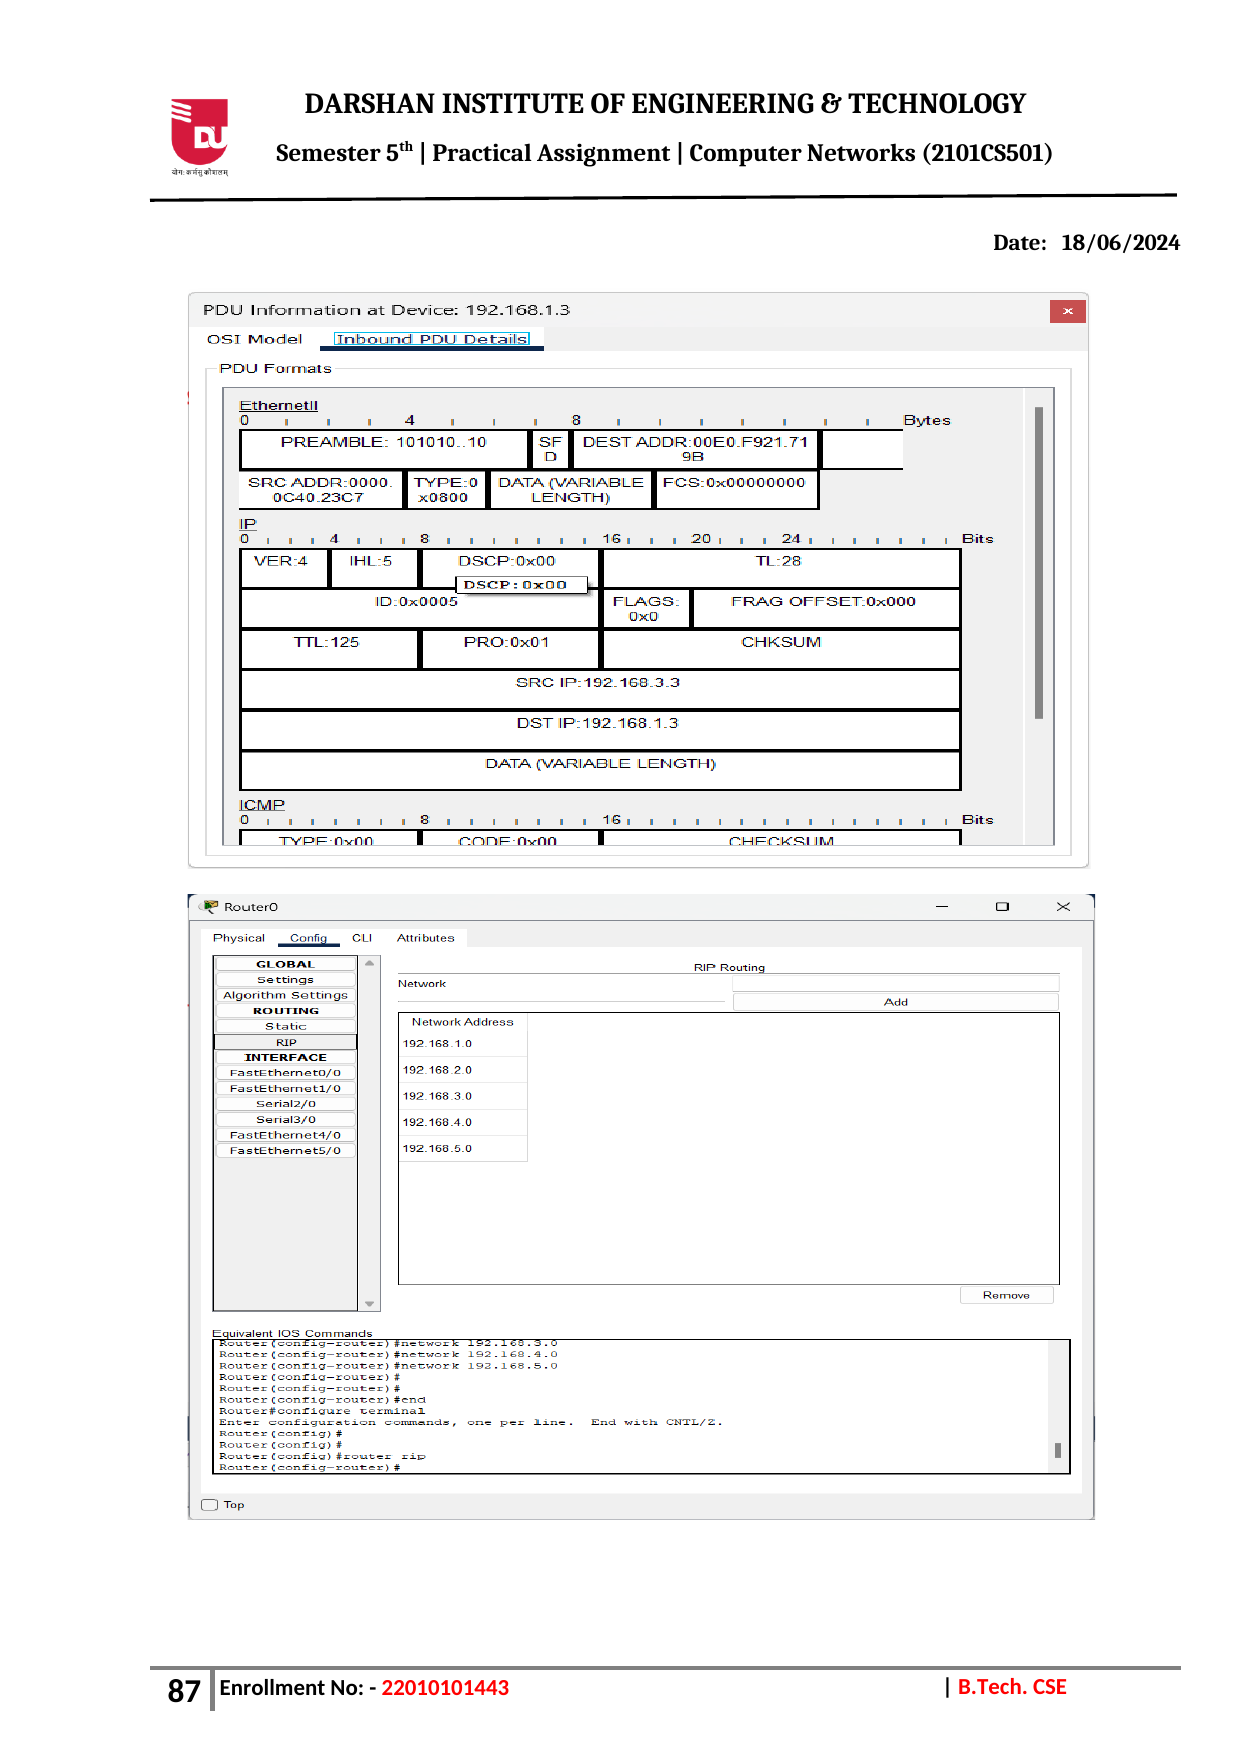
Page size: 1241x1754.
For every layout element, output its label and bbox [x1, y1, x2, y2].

picture [187, 286, 1091, 869]
picture [187, 894, 1096, 1520]
picture [150, 75, 242, 198]
